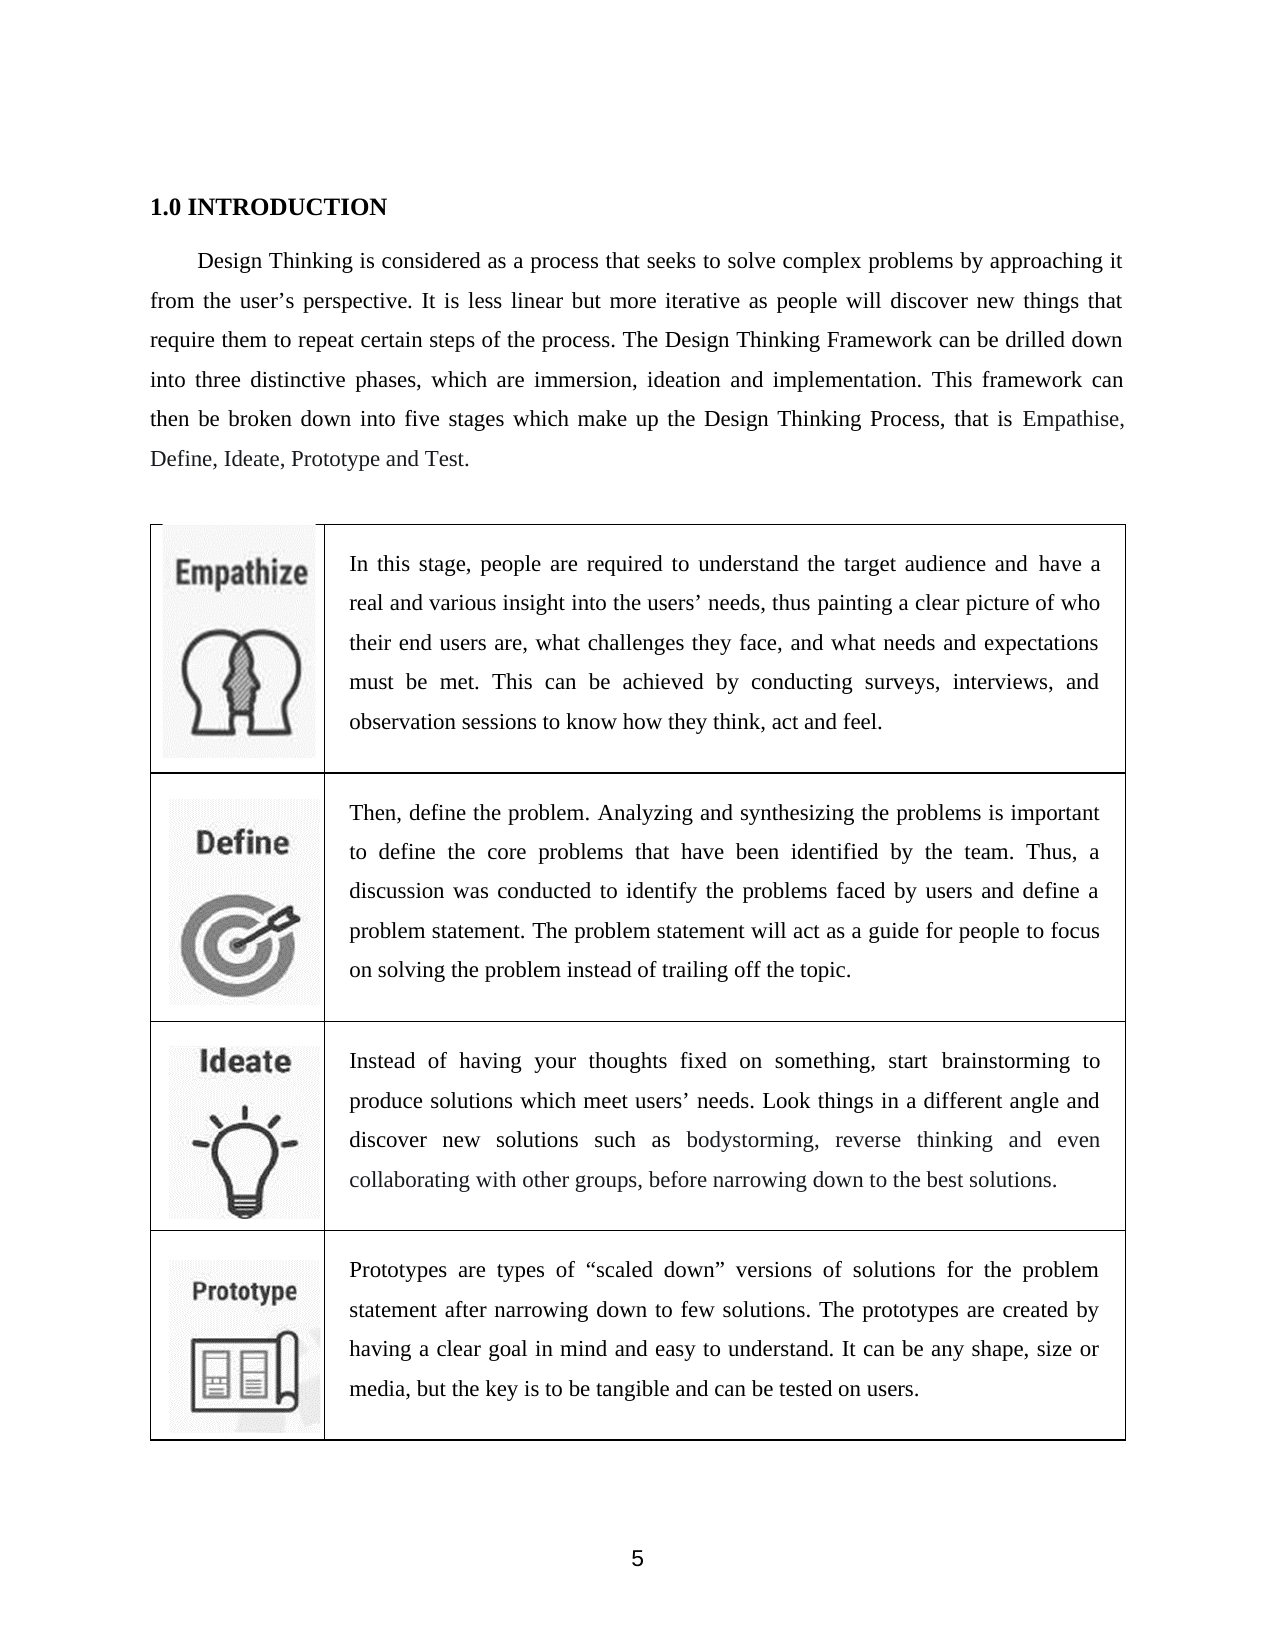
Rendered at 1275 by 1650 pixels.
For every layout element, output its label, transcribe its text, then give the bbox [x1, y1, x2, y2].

table_cell [151, 1022, 324, 1230]
picture [162, 524, 316, 758]
table_cell [151, 774, 324, 1021]
table_cell [151, 1231, 324, 1439]
picture [168, 1045, 321, 1219]
table_header In this stage, people are required to understand the target audience and have a real and various insight into the users’ needs, thus painting a clear picture of who their end users are, what challenges they face, and what needs and expectations must be met. This can be achieved by conducting surveys, interviews, and observation sessions to know how they think, act and feel. [325, 525, 1125, 772]
picture [168, 1260, 321, 1433]
picture [168, 798, 321, 1005]
table_cell Instead of having your thoughts fixed on something, start brainstorming to produce solutions which meet users’ needs. Look things in a different angle and discover new solutions such as bodystorming, reverse thinking and even collaborating with other groups, before narrowing down to the best solutions. [325, 1022, 1125, 1230]
table_cell Prototypes are types of “scaled down” versions of solutions for the problem statement after narrowing down to few solutions. The prototypes are created by having a clear goal in mind and easy to understand. It can be any shape, size or media, but the key is to be tangible and can be tested on users. [325, 1231, 1125, 1439]
table_cell Then, define the problem. Analyzing and synthesizing the problems is important to define the core problems that have been identified by the team. Thus, a discussion was conducted to identify the problems faced by users and define a problem statement. The problem statement will act as a guide for people to focus on solving the problem instead of trailing off the topic. [325, 774, 1125, 1021]
text Design Thinking is considered as a process that seeks to solve complex problems by approaching it from the user’s perspective. It is less linear but more iterative as people will discover new things that require them to repeat certain steps of the process. The Design Thinking Framework can be drilled down into three distinctive phases, which are immersion, ideation and implementation. This framework can then be broken down into five stages which make up the Design Thinking Process, that is Empathise, Define, Ideate, Prototype and Test. [150, 247, 1125, 471]
table_header [151, 525, 324, 772]
subtitle 1.0 INTRODUCTION [150, 192, 1125, 220]
